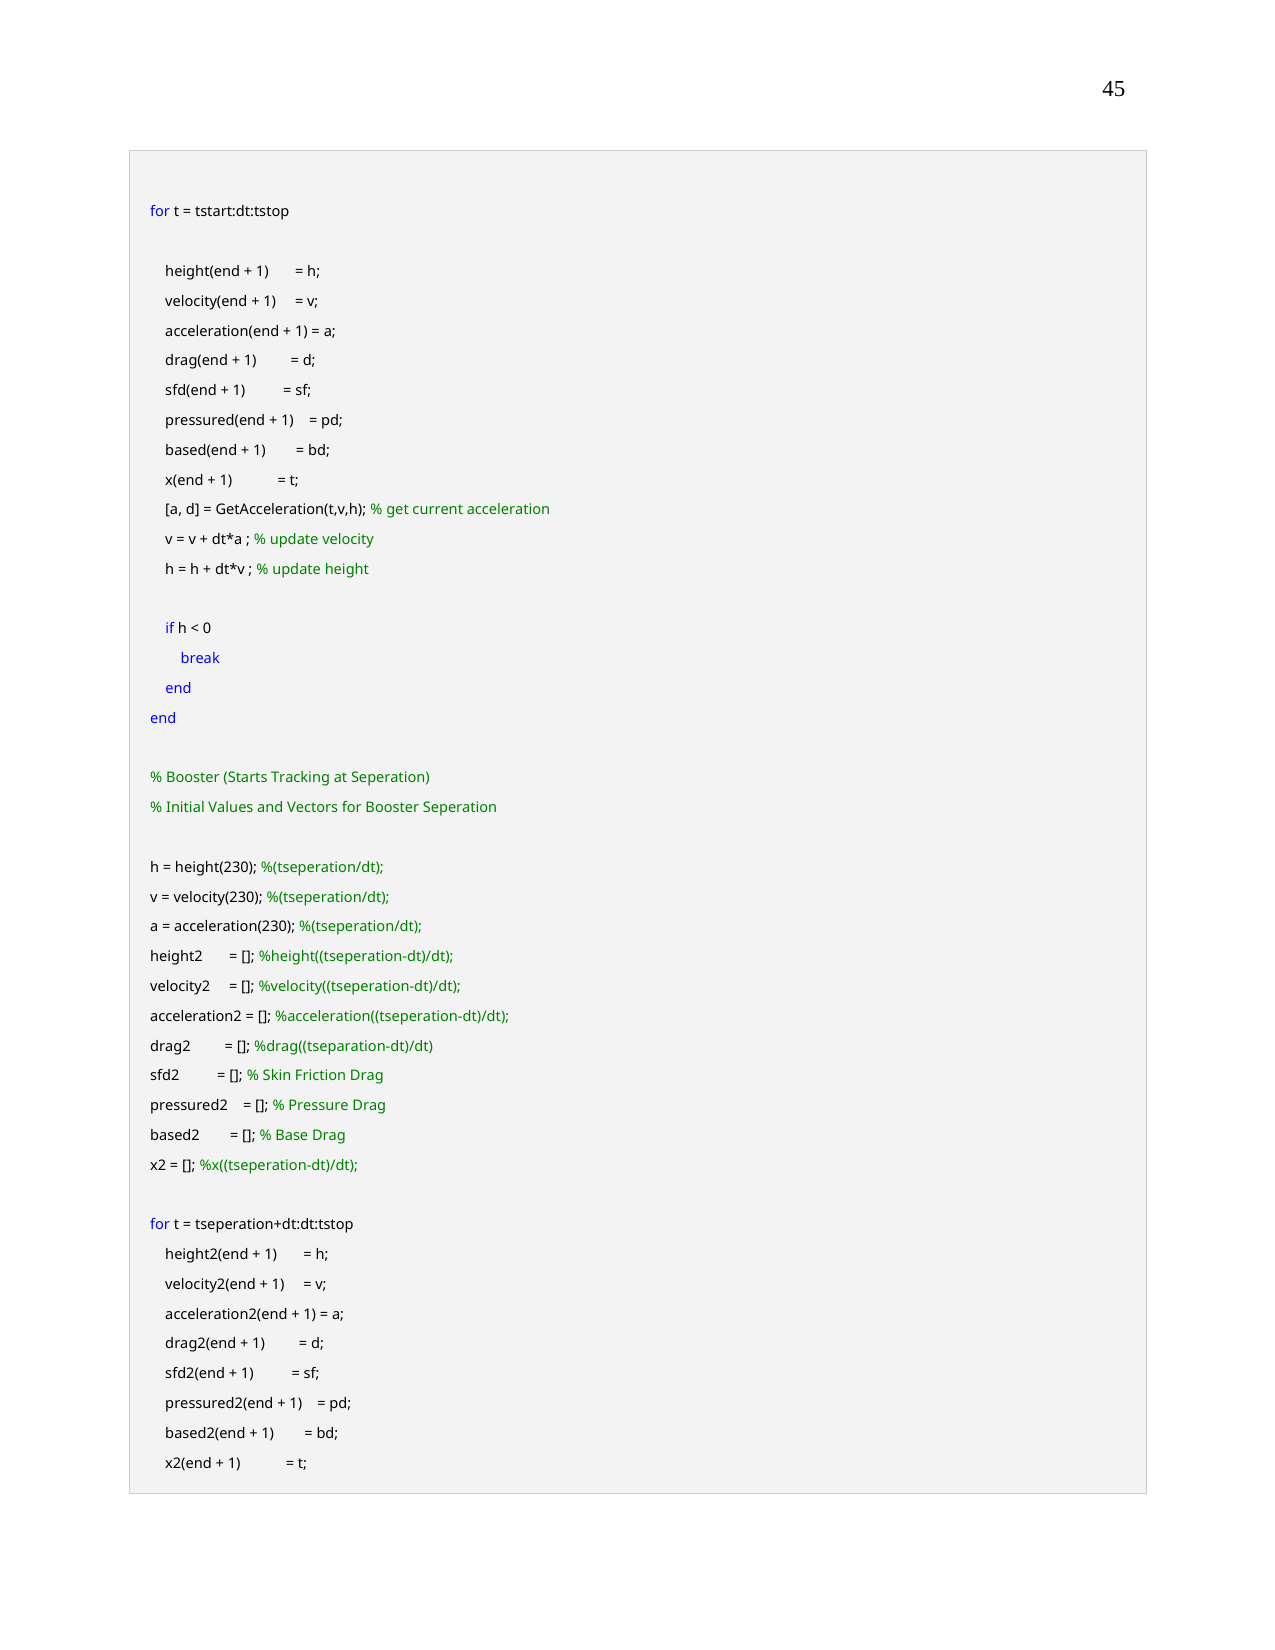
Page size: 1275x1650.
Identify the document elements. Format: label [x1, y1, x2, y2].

text [130, 151, 1146, 1493]
